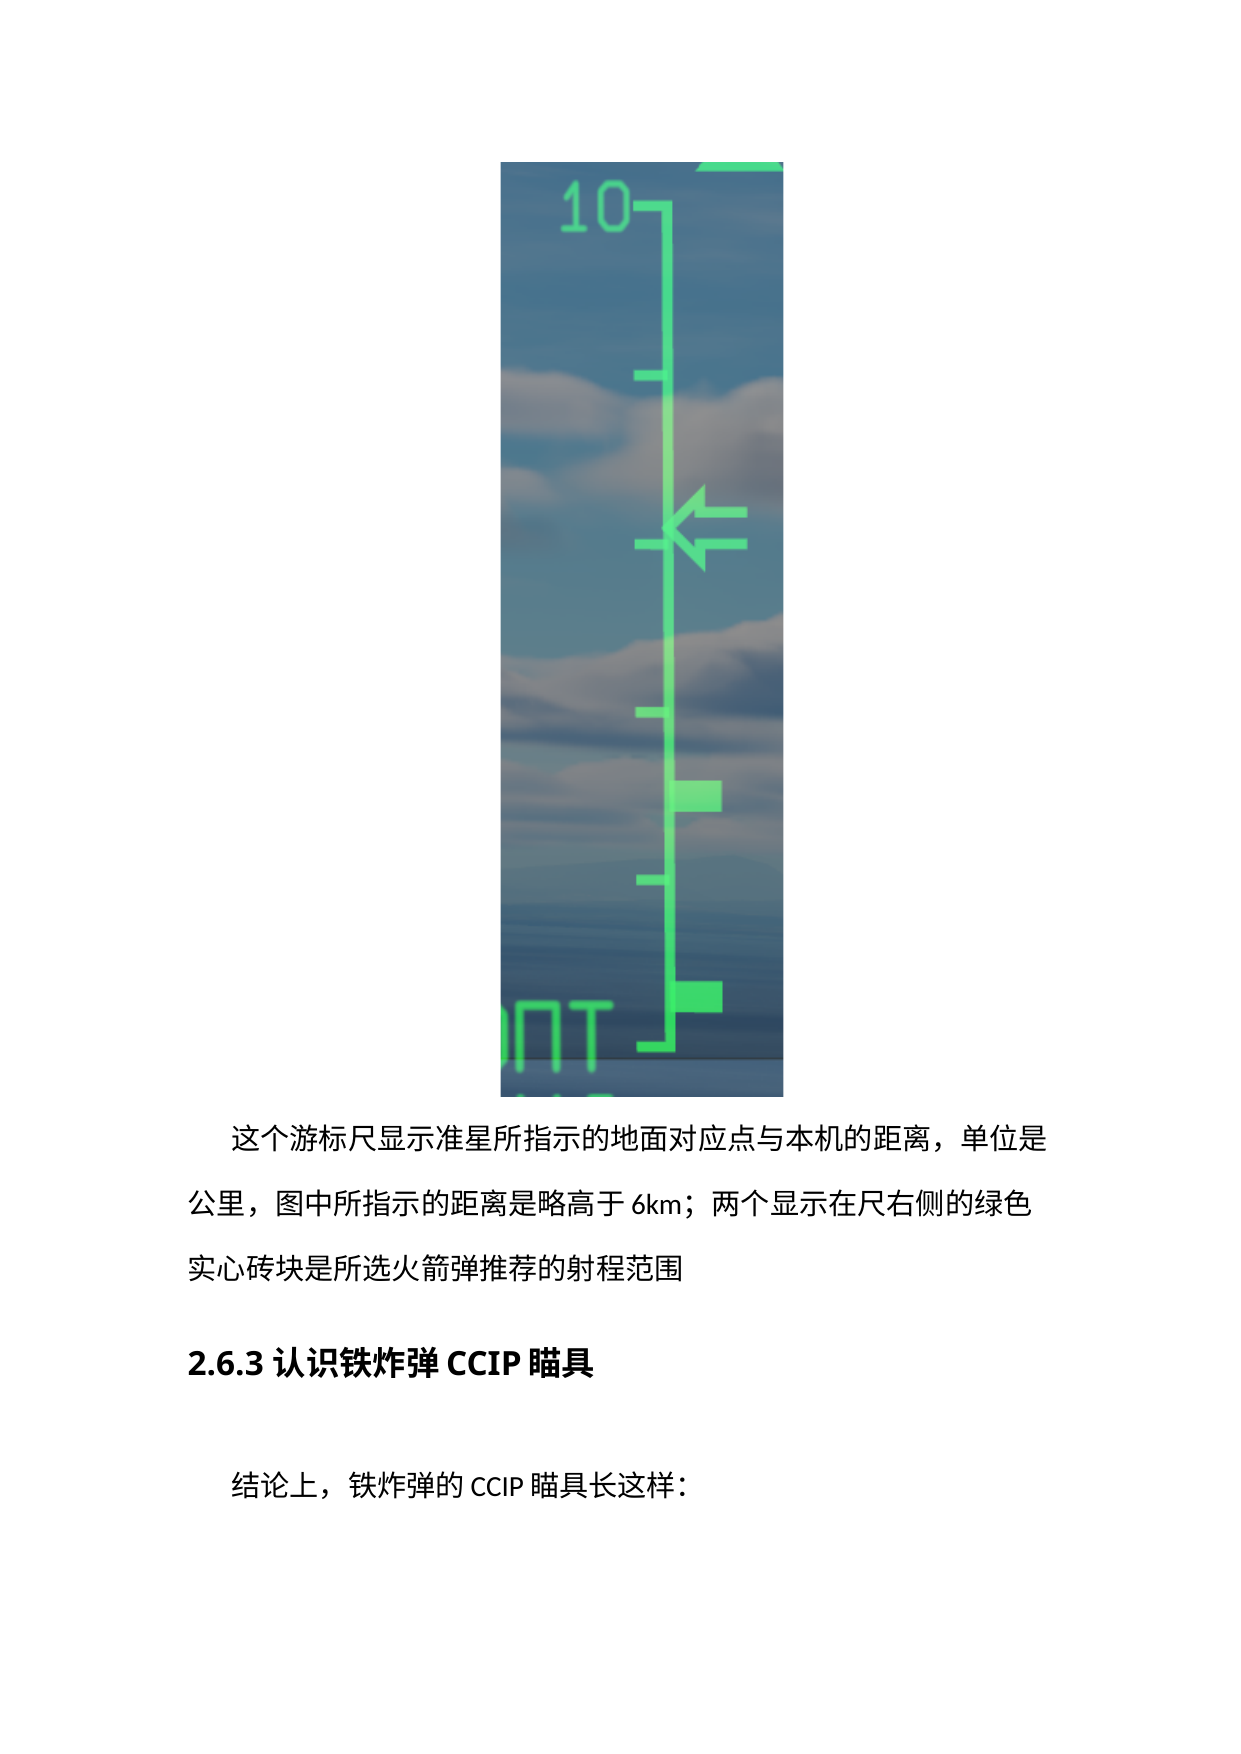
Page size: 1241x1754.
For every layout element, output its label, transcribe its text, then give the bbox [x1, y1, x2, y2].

subtitle 2.6.3 认识铁炸弹CCIP瞄具 [187, 1329, 1053, 1394]
text 这个游标尺显示准星所指示的地面对应点与本机的距离，单位是公里，图中所指示的距离是略高于6km；两个显示在尺右侧的绿色实心砖块是所选火箭弹推荐的射程范围 [187, 1104, 1053, 1299]
text 结论上，铁炸弹的CCIP瞄具长这样： [187, 1451, 1053, 1516]
